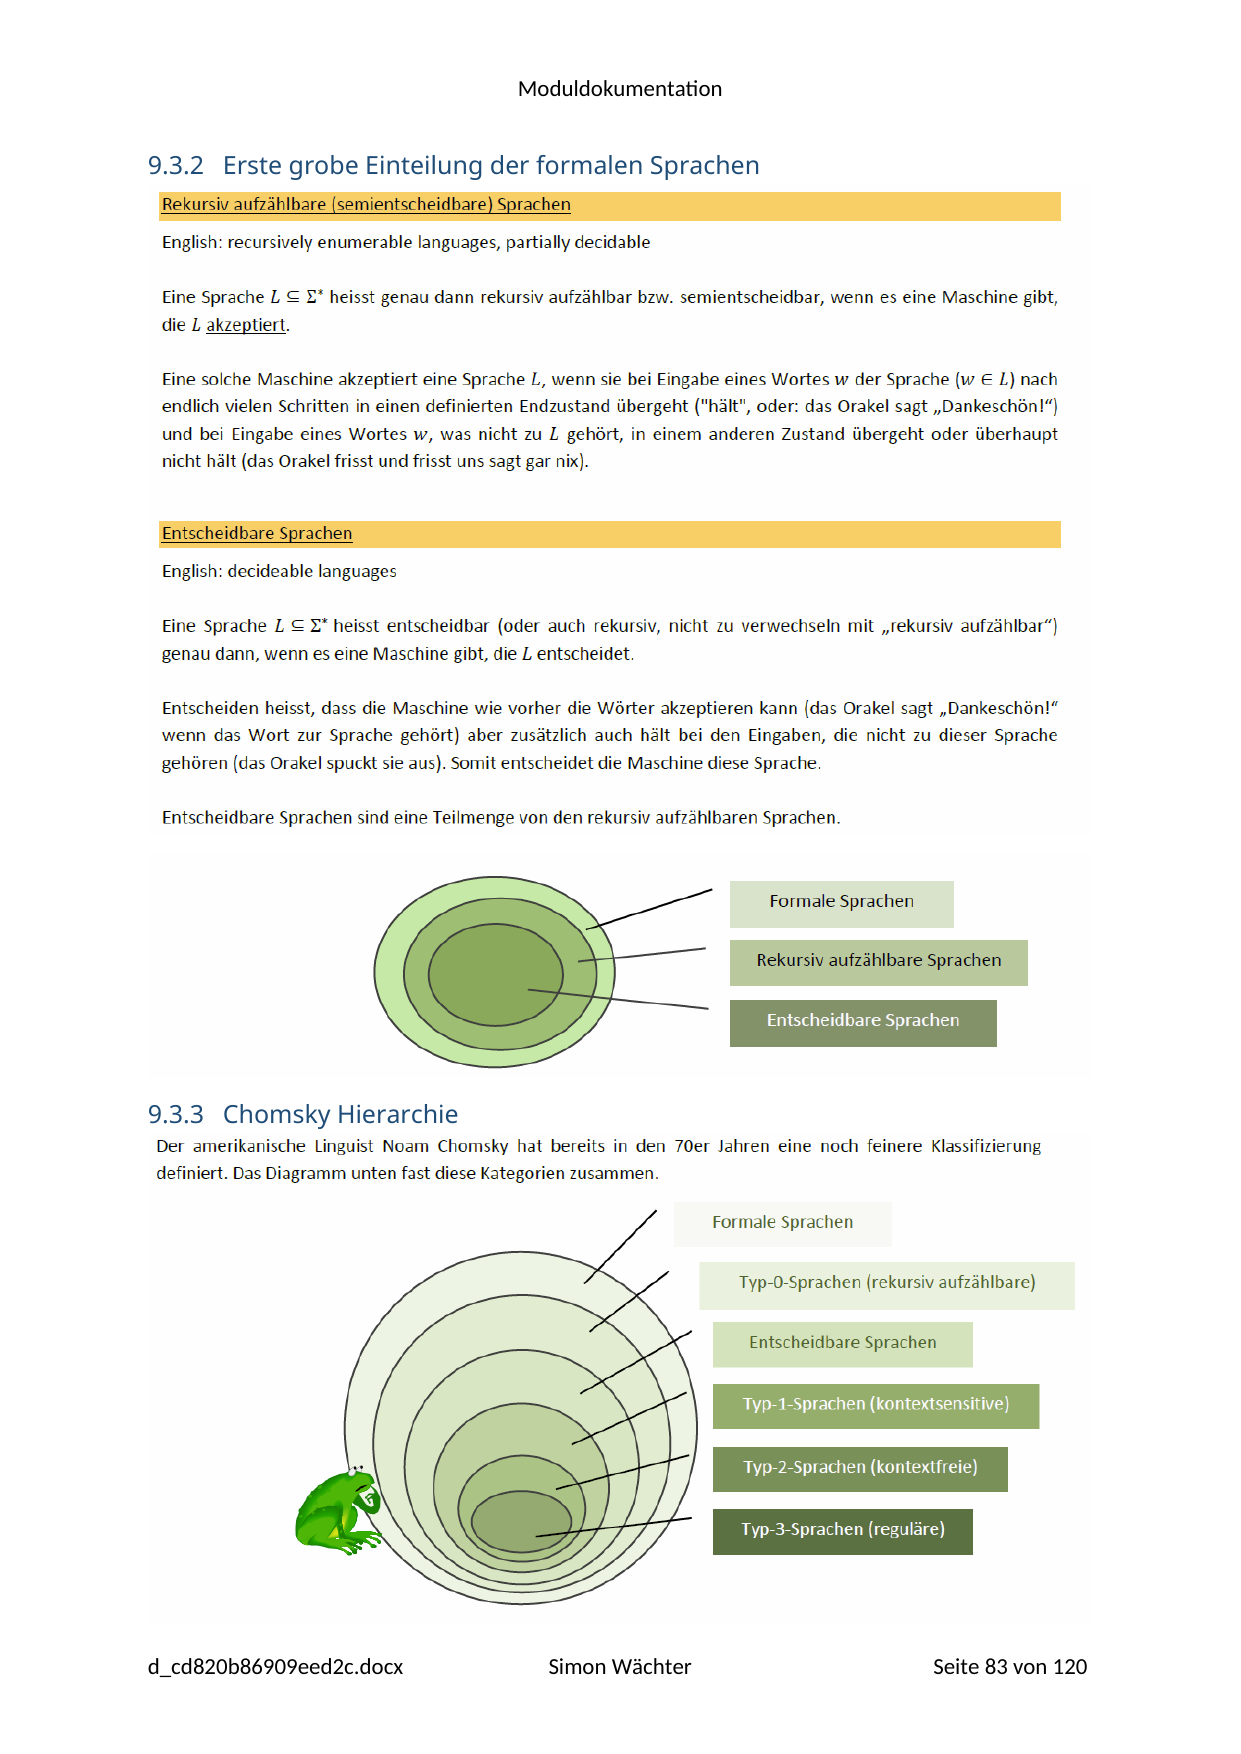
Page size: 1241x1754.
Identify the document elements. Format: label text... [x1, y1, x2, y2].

subtitle Chomsky Hierarchie [148, 1097, 1093, 1131]
picture [147, 854, 1093, 1078]
subtitle Erste grobe Einteilung der formalen Sprachen [148, 148, 1093, 182]
picture [147, 184, 1093, 836]
picture [147, 1133, 1093, 1623]
